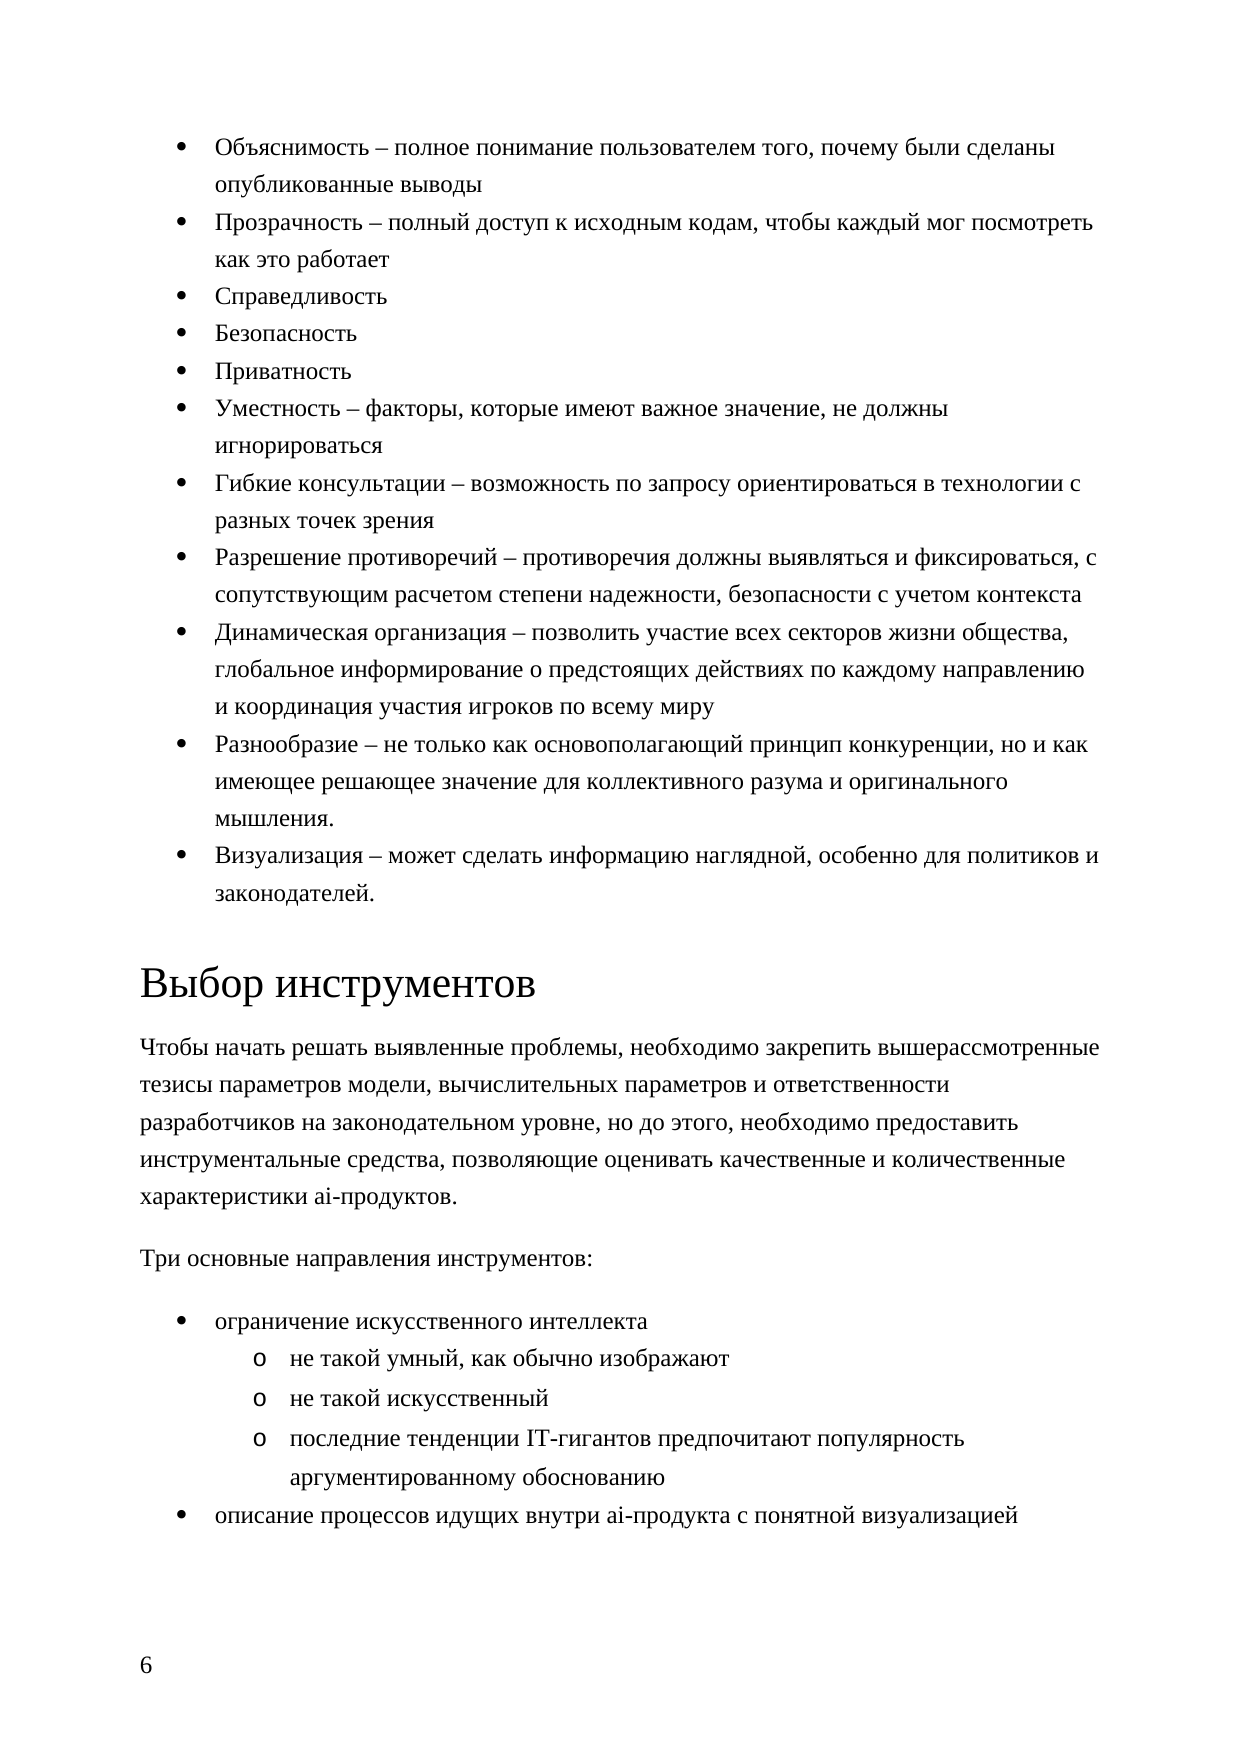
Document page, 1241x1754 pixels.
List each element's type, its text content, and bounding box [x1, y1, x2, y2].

list Прозрачность – полный доступ к исходным кодам, чтобы каждый мог посмотреть как это работает [177, 207, 1101, 273]
text Чтобы начать решать выявленные проблемы, необходимо закрепить вышерассмотренные тезисы параметров модели, вычислительных параметров и ответственности разработчиков на законодательном уровне, но до этого, необходимо предоставить инструментальные средства, позволяющие оценивать качественные и количественные характеристики ai-продуктов. [139, 1032, 1101, 1210]
list Разнообразие – не только как основополагающий принцип конкуренции, но и как имеющее решающее значение для коллективного разума и оригинального мышления. [177, 729, 1101, 832]
list Гибкие консультации – возможность по запросу ориентироваться в технологии с разных точек зрения [177, 468, 1101, 534]
list Уместность – факторы, которые имеют важное значение, не должны игнорироваться [177, 393, 1101, 459]
subtitle Выбор инструментов [139, 957, 1101, 1007]
list Безопасность [177, 318, 1101, 347]
list последние тенденции IT-гигантов предпочитают популярность аргументированному обоснованию [252, 1423, 1101, 1491]
list Разрешение противоречий – противоречия должны выявляться и фиксироваться, с сопутствующим расчетом степени надежности, безопасности с учетом контекста [177, 542, 1101, 608]
list ограничение искусственного интеллекта [177, 1306, 1101, 1334]
list не такой умный, как обычно изображают [252, 1343, 1101, 1374]
list Справедливость [177, 281, 1101, 310]
list Визуализация – может сделать информацию наглядной, особенно для политиков и законодателей. [177, 841, 1101, 907]
list описание процессов идущих внутри ai-продукта с понятной визуализацией [177, 1500, 1101, 1528]
list не такой искусственный [252, 1383, 1101, 1414]
text Три основные направления инструментов: [139, 1243, 1101, 1272]
list Динамическая организация – позволить участие всех секторов жизни общества, глобальное информирование о предстоящих действиях по каждому направлению и координация участия игроков по всему миру [177, 617, 1101, 720]
list Приватность [177, 356, 1101, 384]
list Объяснимость – полное понимание пользователем того, почему были сделаны опубликованные выводы [177, 132, 1101, 198]
